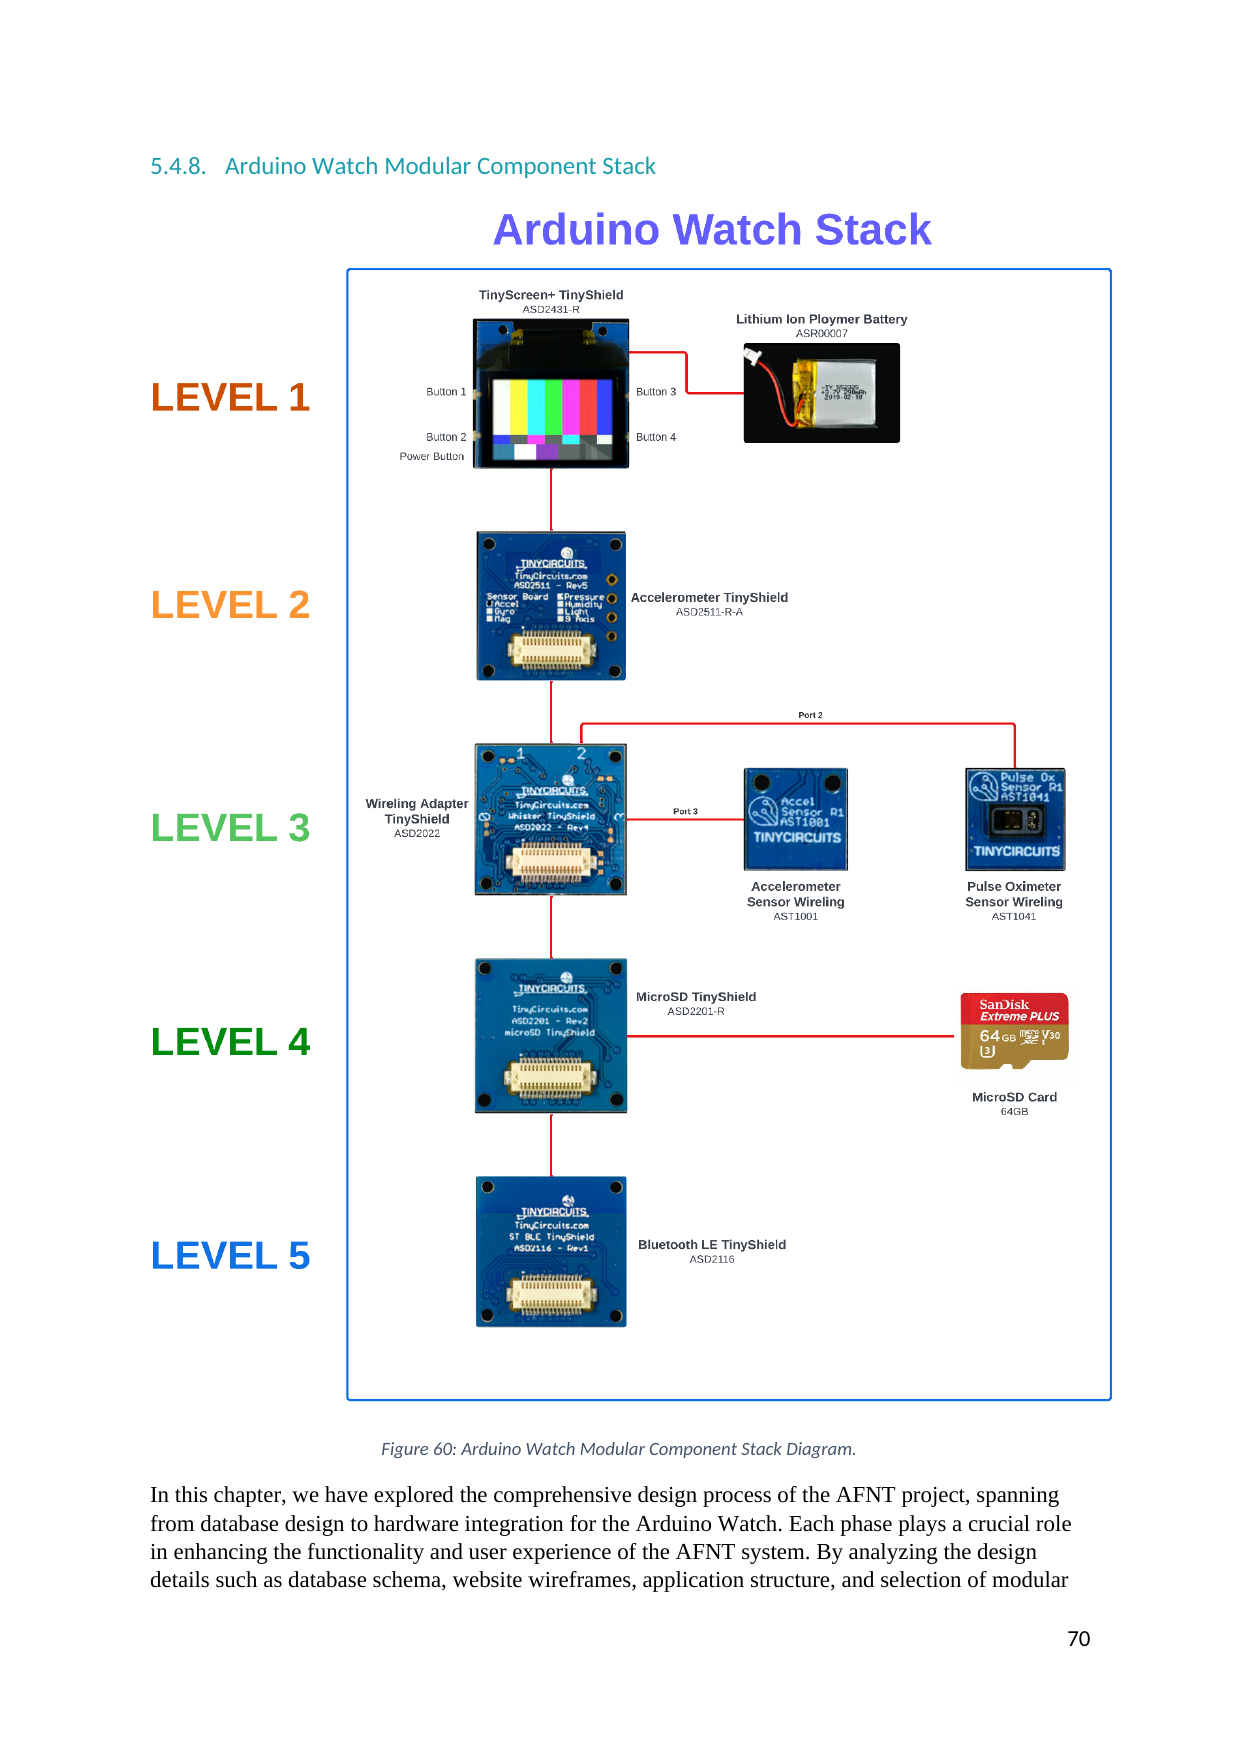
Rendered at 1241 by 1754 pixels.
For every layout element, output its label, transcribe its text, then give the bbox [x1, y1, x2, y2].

subtitle Arduino Watch Modular Component Stack [150, 150, 1090, 181]
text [150, 1481, 1090, 1593]
text Figure 60: Arduino Watch Modular Component Stack Diagram. [150, 1437, 1090, 1460]
picture [150, 182, 1115, 1419]
